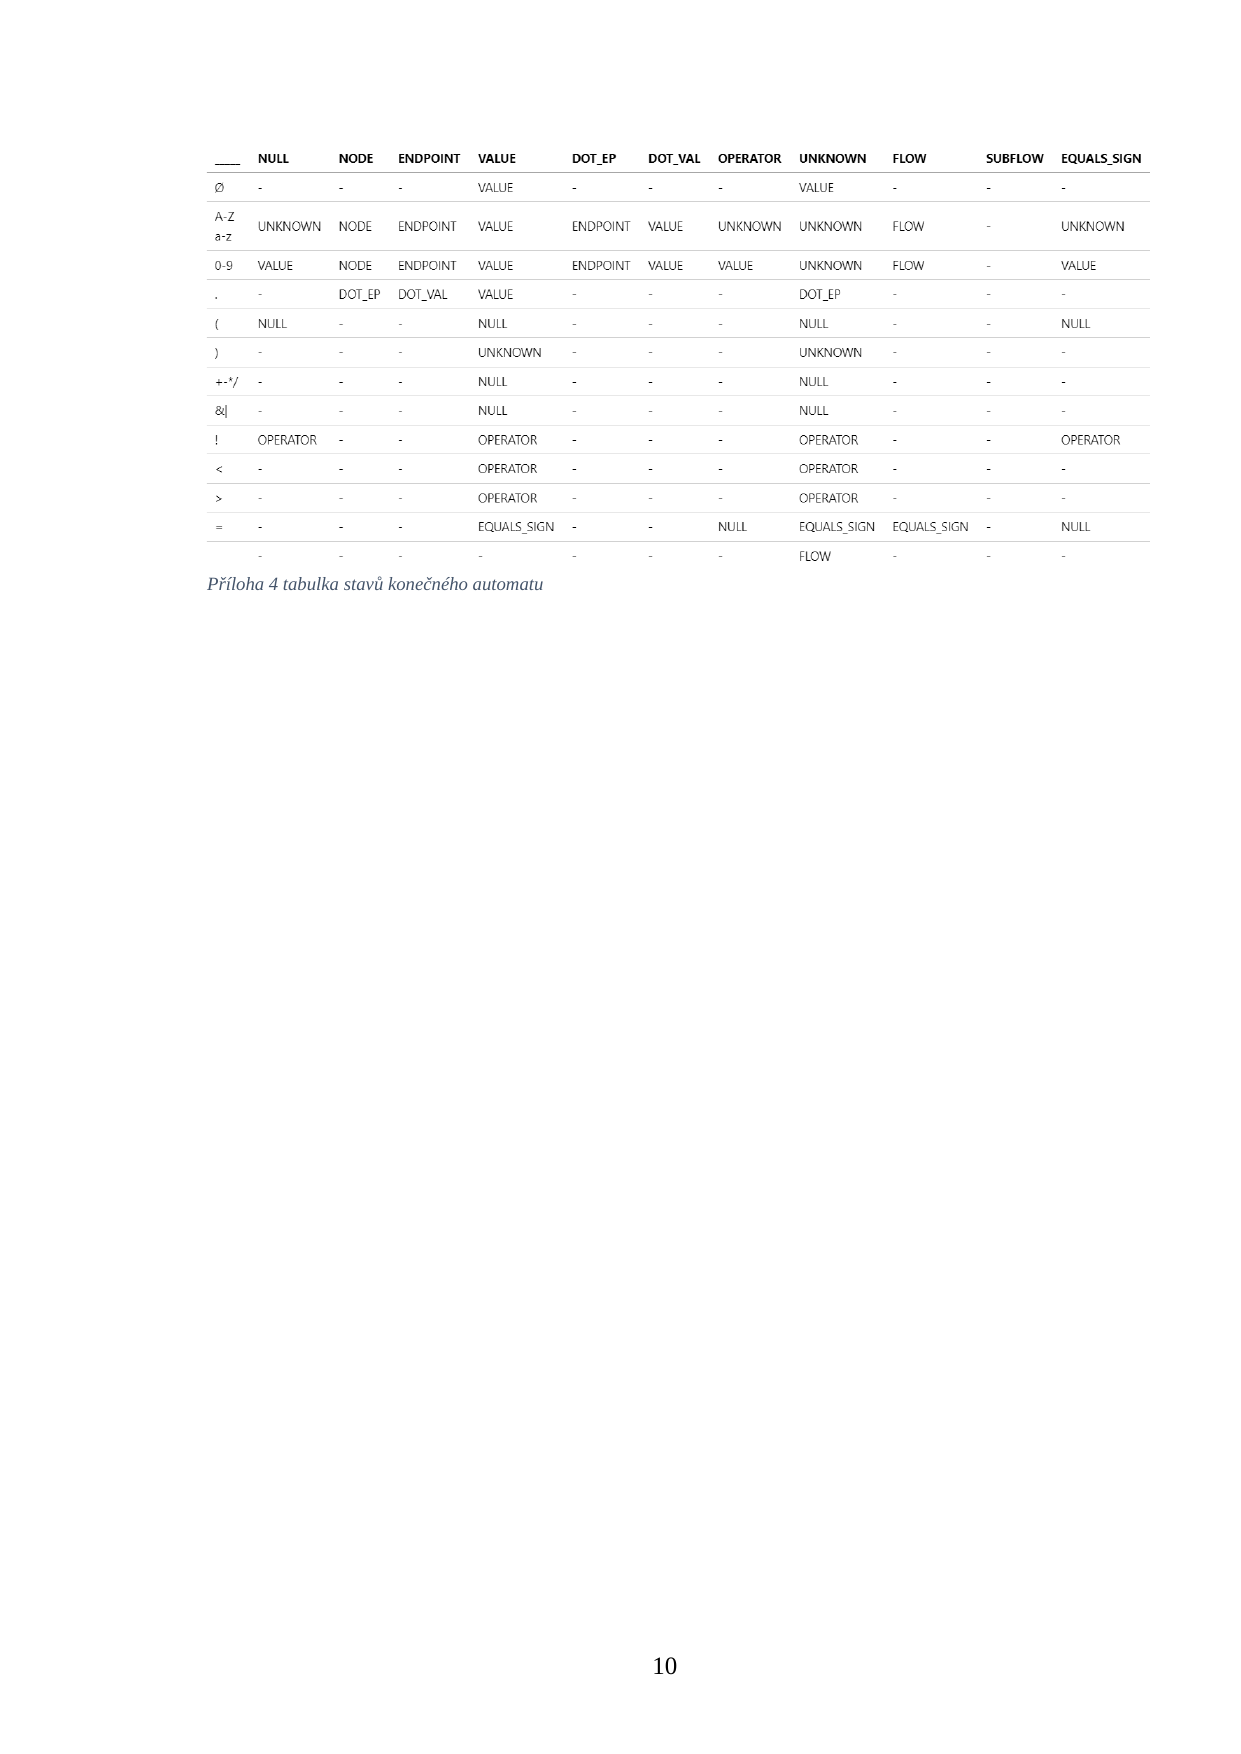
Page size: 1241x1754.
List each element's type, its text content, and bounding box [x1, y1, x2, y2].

picture [206, 147, 1152, 573]
